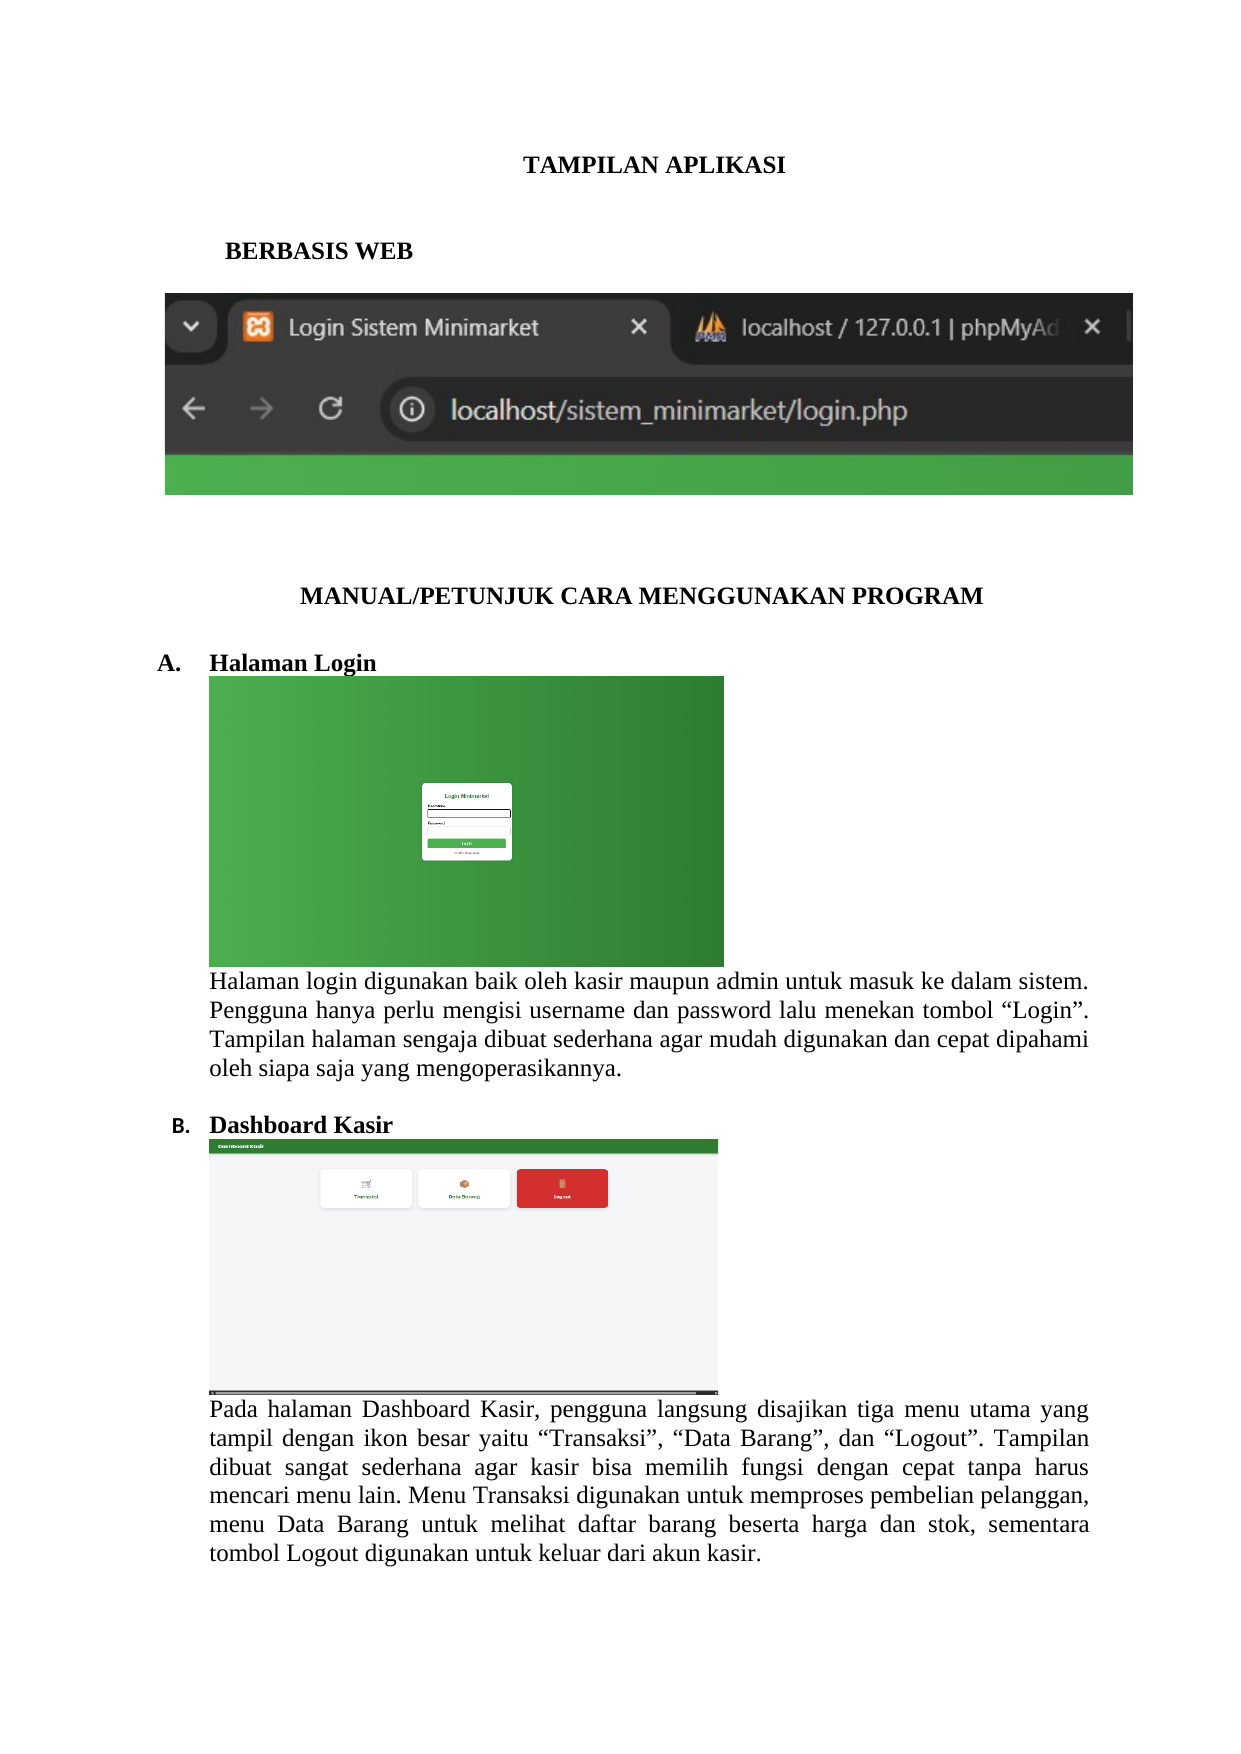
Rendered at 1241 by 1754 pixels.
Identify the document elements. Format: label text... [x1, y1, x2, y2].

text BERBASIS WEB [225, 236, 1090, 265]
text MANUAL/PETUNJUK CARA MENGGUNAKAN PROGRAM [225, 581, 1090, 610]
list Halaman Login [157, 648, 1090, 677]
text TAMPILAN APLIKASI [150, 150, 1090, 179]
picture [209, 1139, 719, 1395]
text Pada halaman Dashboard Kasir, pengguna langsung disajikan tiga menu utama yang tampil dengan ikon besar yaitu “Transaksi”, “Data Barang”, dan “Logout”. Tampilan dibuat sangat sederhana agar kasir bisa memilih fungsi dengan cepat tanpa harus mencari menu lain. Menu Transaksi digunakan untuk memproses pembelian pelanggan, menu Data Barang untuk melihat daftar barang beserta harga dan stok, sementara tombol Logout digunakan untuk keluar dari akun kasir. [209, 1394, 1090, 1567]
list Dashboard Kasir [172, 1110, 1090, 1139]
picture [209, 676, 724, 967]
picture [164, 293, 1133, 495]
text Halaman login digunakan baik oleh kasir maupun admin untuk masuk ke dalam sistem. Pengguna hanya perlu mengisi username dan password lalu menekan tombol “Login”. Tampilan halaman sengaja dibuat sederhana agar mudah digunakan dan cepat dipahami oleh siapa saja yang mengoperasikannya. [209, 966, 1090, 1081]
